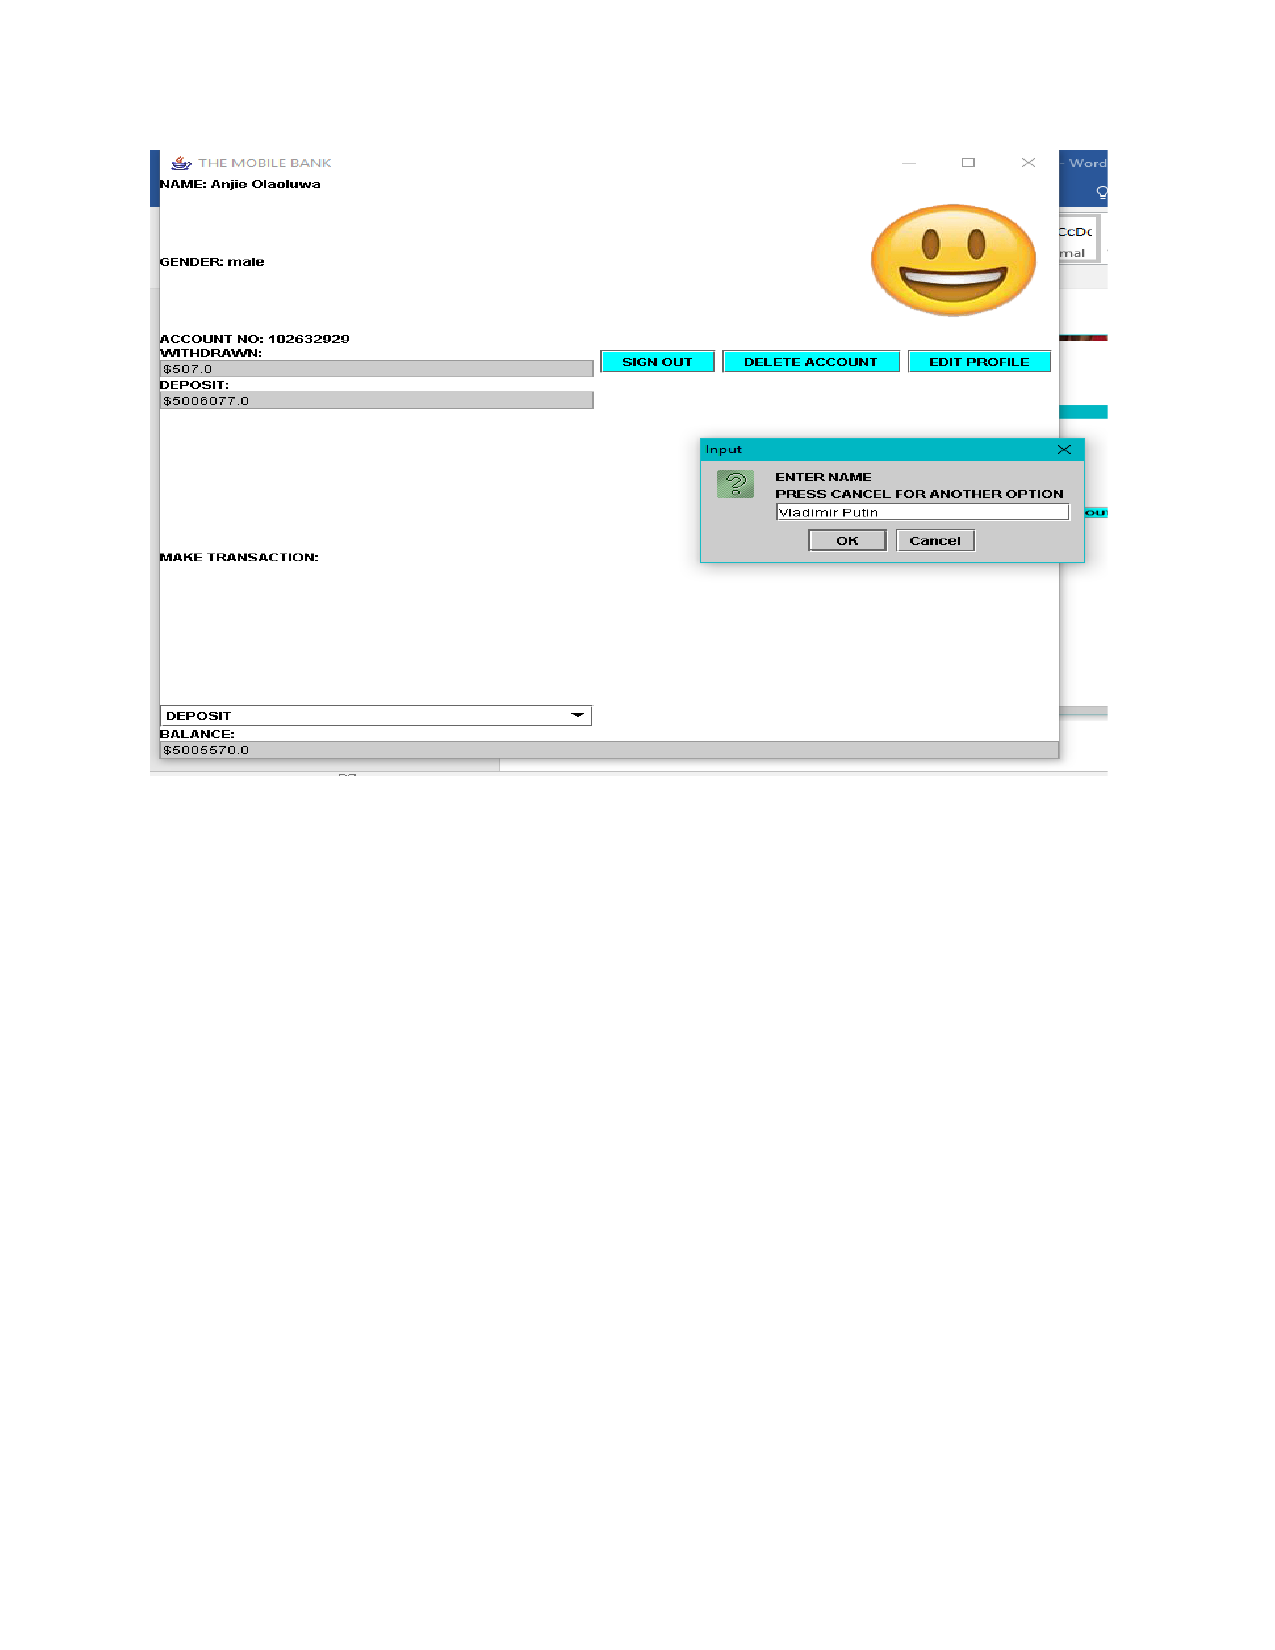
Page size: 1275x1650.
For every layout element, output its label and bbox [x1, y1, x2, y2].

picture [150, 150, 1108, 776]
